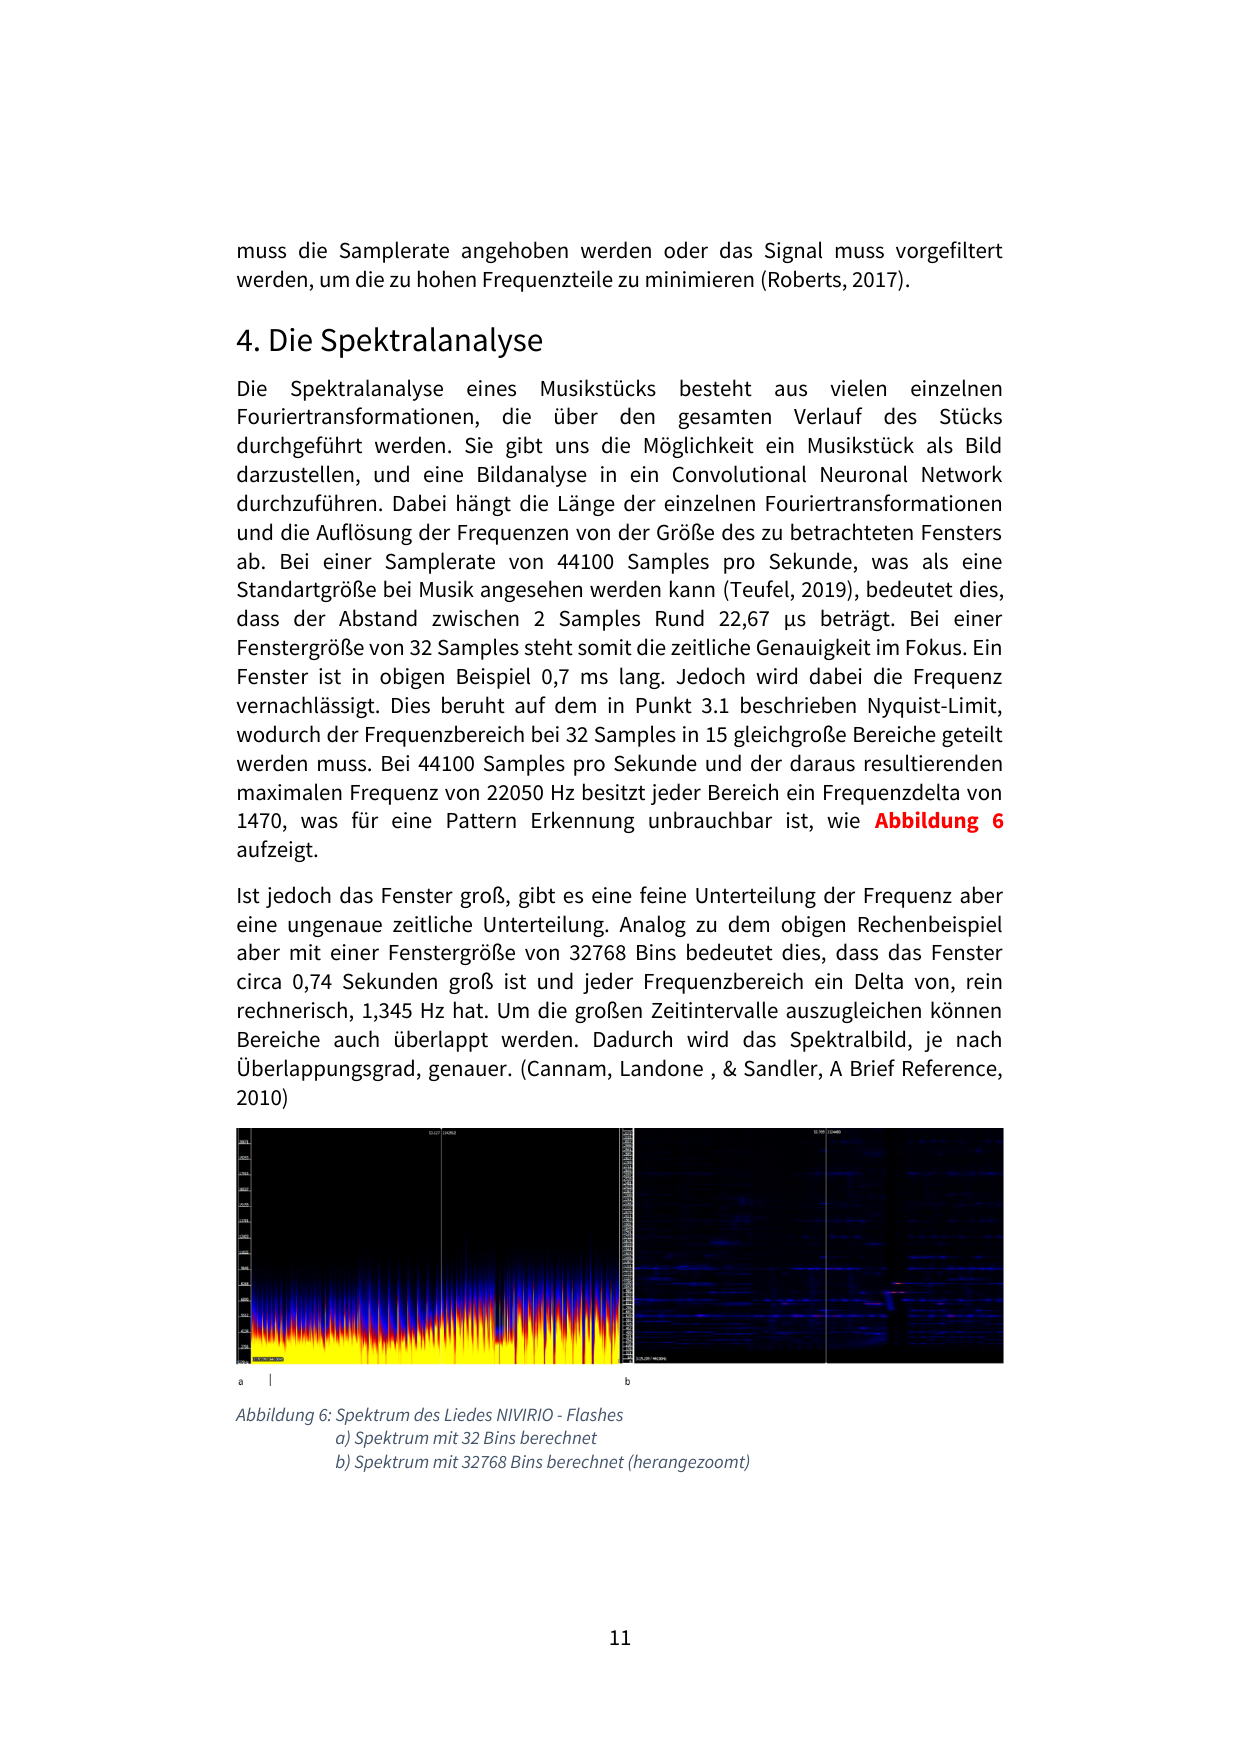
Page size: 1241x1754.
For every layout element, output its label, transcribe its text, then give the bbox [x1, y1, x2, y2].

picture [236, 1128, 1004, 1386]
subtitle 4. Die Spektralanalyse [236, 319, 1004, 361]
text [236, 236, 1004, 294]
text Ist jedoch das Fenster groß, gibt es eine feine Unterteilung der Frequenz aber eine ungenaue zeitliche Unterteilung. Analog zu dem obigen Rechenbeispiel aber mit einer Fenstergröße von 32768 Bins bedeutet dies, dass das Fenster circa 0,74 Sekunden groß ist und jeder Frequenzbereich ein Delta von, rein rechnerisch, 1,345 Hz hat. Um die großen Zeitintervalle auszugleichen können Bereiche auch überlappt werden. Dadurch wird das Spektralbild, je nach Überlappungsgrad, genauer. [236, 881, 1004, 1111]
text Die Spektralanalyse eines Musikstücks besteht aus vielen einzelnen Fouriertransformationen, die über den gesamten Verlauf des Stücks durchgeführt werden. Sie gibt uns die Möglichkeit ein Musikstück als Bild darzustellen, und eine Bildanalyse in ein Convolutional Neuronal Network durchzuführen. Dabei hängt die Länge der einzelnen Fouriertransformationen und die Auflösung der Frequenzen von der Größe des zu betrachteten Fensters ab. Bei einer Samplerate von 44100 Samples pro Sekunde, was als eine Standartgröße bei Musik angesehen werden kann, bedeutet dies, dass der Abstand zwischen 2 Samples Rund 22,67 µs beträgt. Bei einer Fenstergröße von 32 Samples steht somit die zeitliche Genauigkeit im Fokus. Ein Fenster ist in obigen Beispiel 0,7 ms lang. Jedoch wird dabei die Frequenz vernachlässigt. Dies beruht auf dem in Punkt 3.1 beschrieben Nyquist-Limit, wodurch der Frequenzbereich bei 32 Samples in 15 gleichgroße Bereiche geteilt werden muss. Bei 44100 Samples pro Sekunde und der daraus resultierenden maximalen Frequenz von 22050 Hz besitzt jeder Bereich ein Frequenzdelta von 1470, was für eine Pattern Erkennung unbrauchbar ist, wie Abbildung 6 aufzeigt. [236, 373, 1004, 864]
